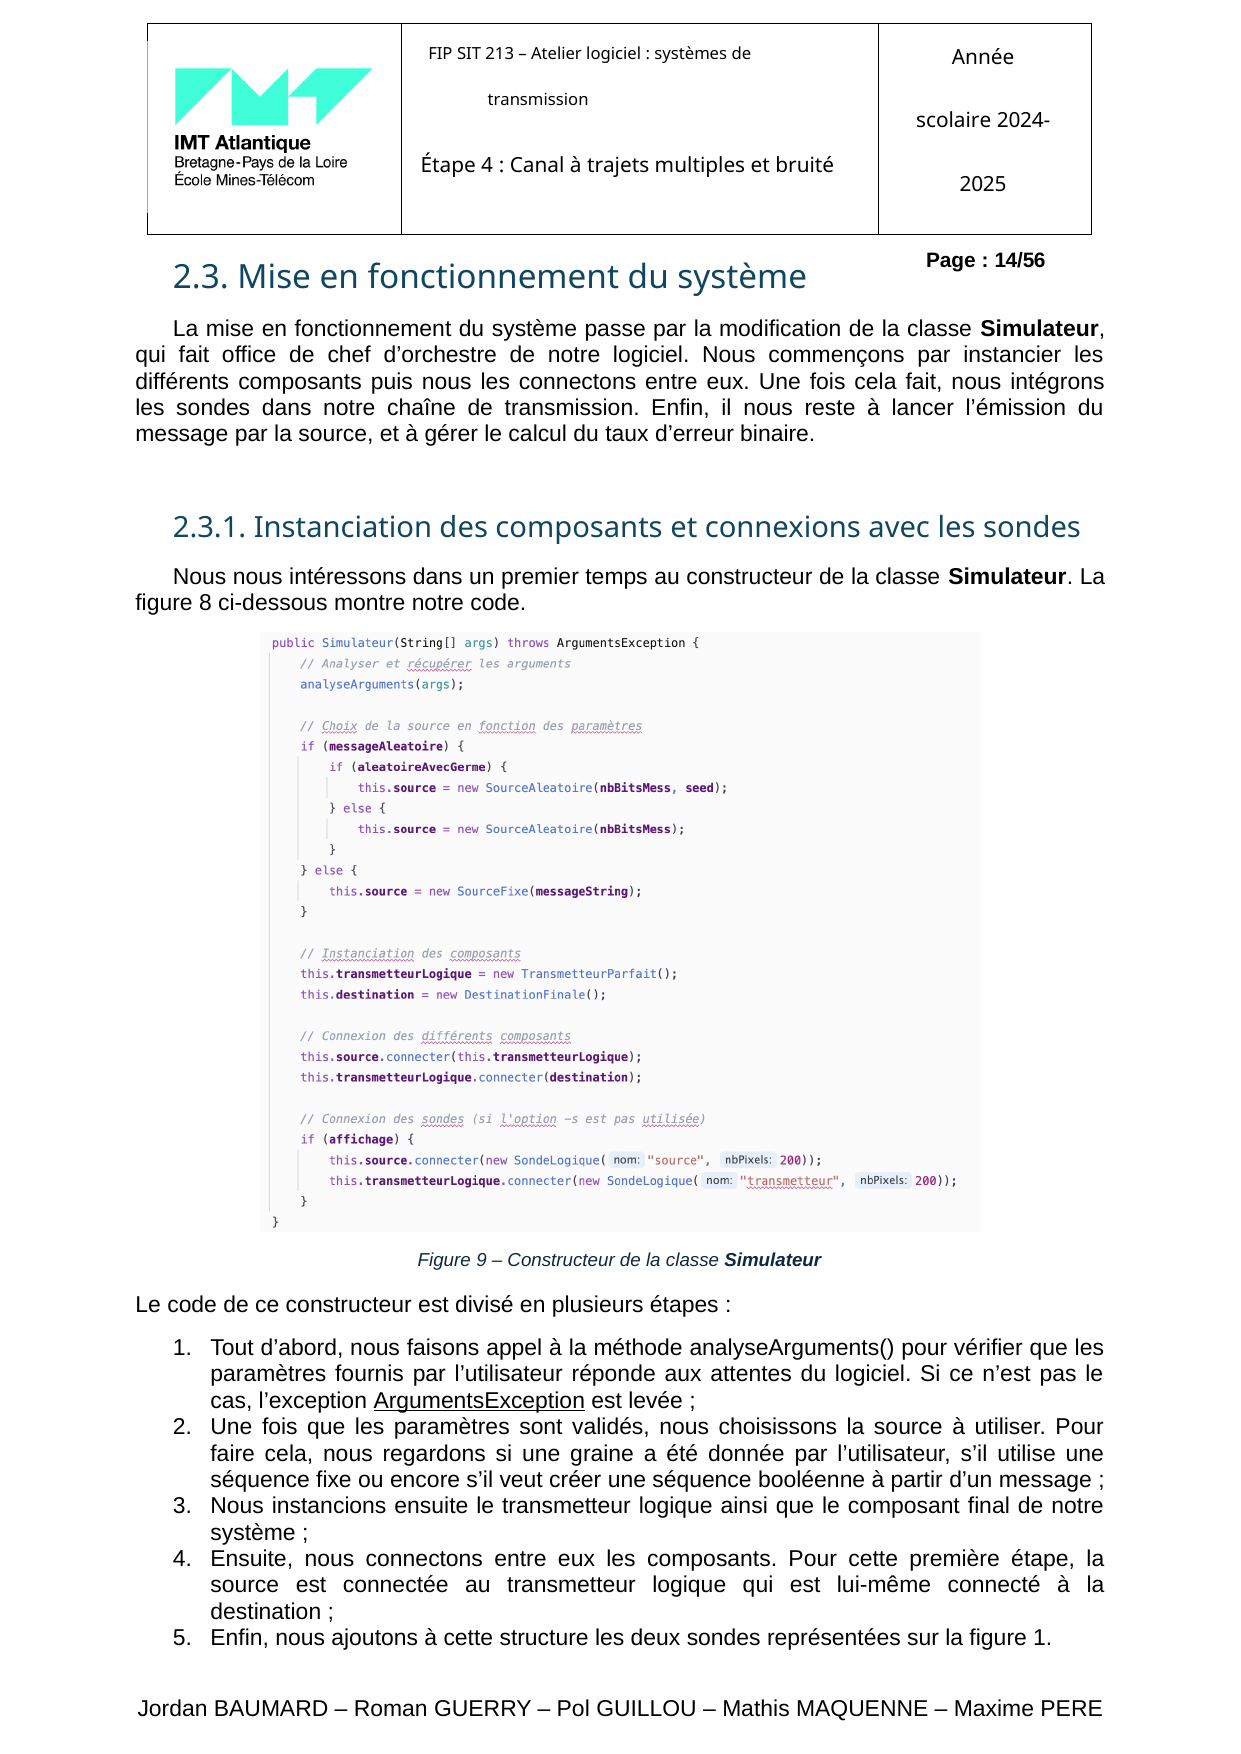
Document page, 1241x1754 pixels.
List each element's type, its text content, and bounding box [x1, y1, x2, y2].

picture [259, 632, 981, 1232]
text Nous nous intéressons dans un premier temps au constructeur de la classe Simulateur. La figure 8 ci-dessous montre notre code. [135, 563, 1105, 616]
text La mise en fonctionnement du système passe par la modification de la classe Simulateur, qui fait office de chef d’orchestre de notre logiciel. Nous commençons par instancier les différents composants puis nous les connectons entre eux. Une fois cela fait, nous intégrons les sondes dans notre chaîne de transmission. Enfin, il nous reste à lancer l’émission du message par la source, et à gérer le calcul du taux d’erreur binaire. [135, 315, 1105, 447]
list Une fois que les paramètres sont validés, nous choisissons la source à utiliser. Pour faire cela, nous regardons si une graine a été donnée par l’utilisateur, s’il utilise une séquence fixe ou encore s’il veut créer une séquence booléenne à partir d’un message ; [173, 1413, 1105, 1492]
subtitle 2.3. Mise en fonctionnement du système [135, 253, 1105, 298]
subtitle 2.3.1. Instanciation des composants et connexions avec les sondes [135, 506, 1105, 546]
list Enfin, nous ajoutons à cette structure les deux sondes représentées sur la figure 1. [173, 1624, 1105, 1650]
text Figure 9 – Constructeur de la classe Simulateur [135, 1249, 1105, 1270]
list Nous instancions ensuite le transmetteur logique ainsi que le composant final de notre système ; [173, 1492, 1105, 1545]
picture [147, 41, 401, 213]
list Ensuite, nous connectons entre eux les composants. Pour cette première étape, la source est connectée au transmetteur logique qui est lui-même connecté à la destination ; [173, 1545, 1105, 1624]
text Le code de ce constructeur est divisé en plusieurs étapes : [135, 1291, 1105, 1317]
list Tout d’abord, nous faisons appel à la méthode analyseArguments() pour vérifier que les paramètres fournis par l’utilisateur réponde aux attentes du logiciel. Si ce n’est pas le cas, l’exception ArgumentsException est levée ; [173, 1334, 1105, 1413]
